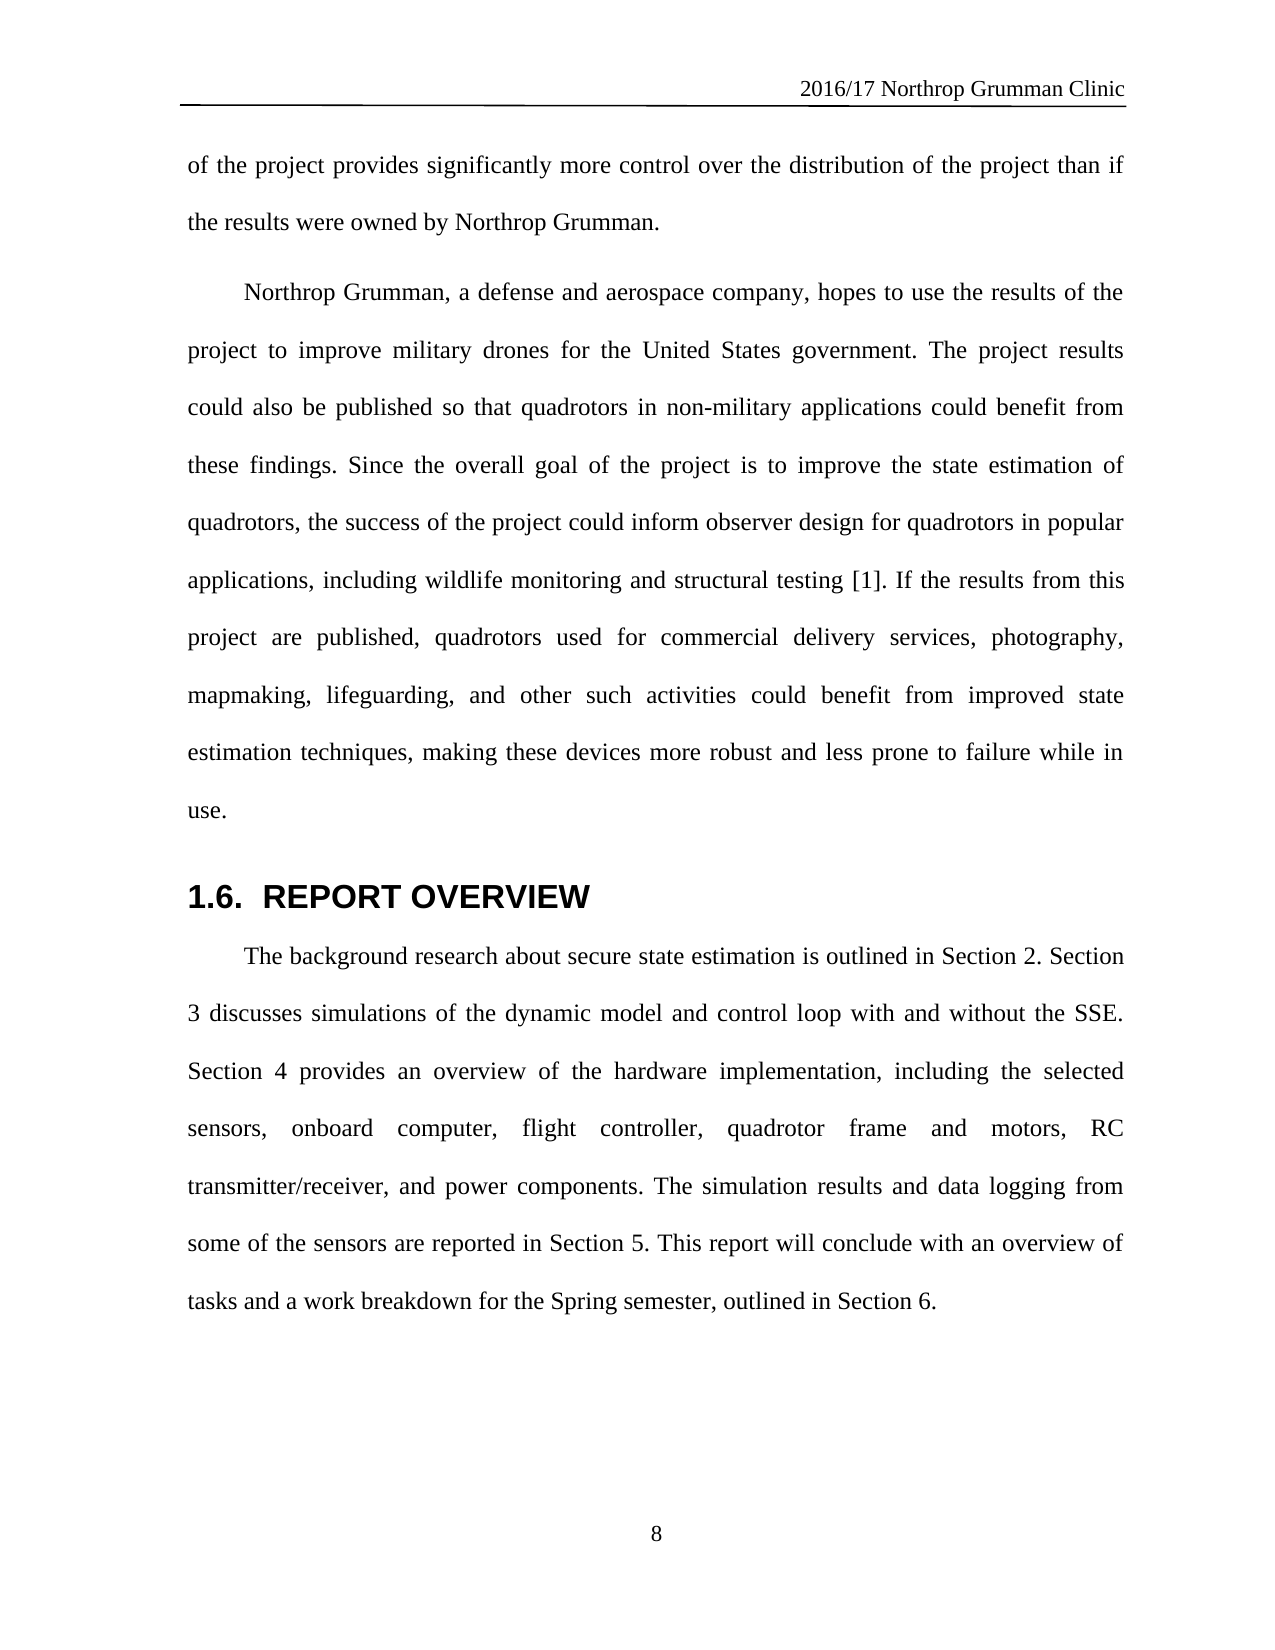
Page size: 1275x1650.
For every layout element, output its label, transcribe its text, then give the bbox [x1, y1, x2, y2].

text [187, 150, 1125, 236]
subtitle Report overview [187, 877, 1125, 916]
text Northrop Grumman, a defense and aerospace company, hopes to use the results of the project to improve military drones for the United States government. The project results could also be published so that quadrotors in non-military applications could benefit from these findings. Since the overall goal of the project is to improve the state estimation of quadrotors, the success of the project could inform observer design for quadrotors in popular applications, including wildlife monitoring and structural testing [1]. If the results from this project are published, quadrotors used for commercial delivery services, photography, mapmaking, lifeguarding, and other such activities could benefit from improved state estimation techniques, making these devices more robust and less prone to failure while in use. [187, 277, 1125, 824]
text The background research about secure state estimation is outlined in Section 2. Section 3 discusses simulations of the dynamic model and control loop with and without the SSE. Section 4 provides an overview of the hardware implementation, including the selected sensors, onboard computer, flight controller, quadrotor frame and motors, RC transmitter/receiver, and power components. The simulation results and data logging from some of the sensors are reported in Section 5. This report will conclude with an overview of tasks and a work breakdown for the Spring semester, outlined in Section 6. [187, 941, 1125, 1315]
